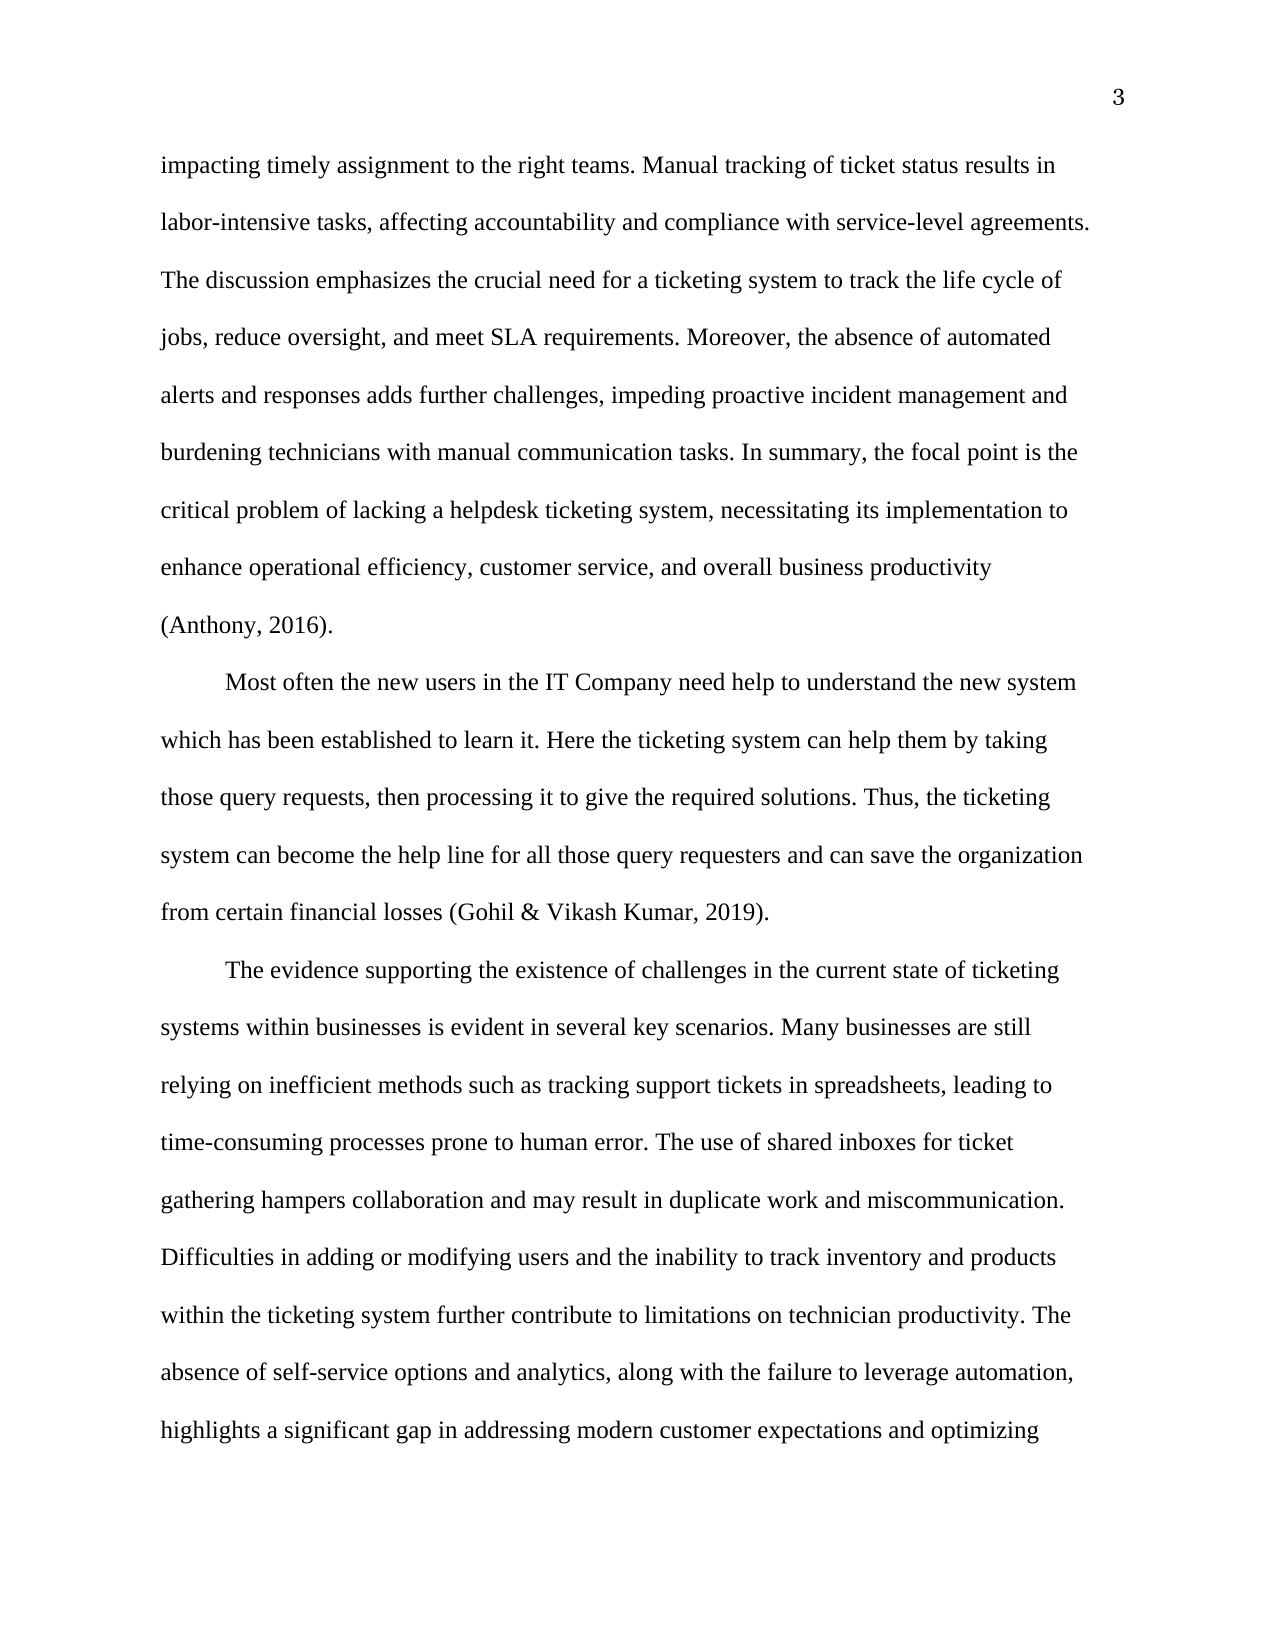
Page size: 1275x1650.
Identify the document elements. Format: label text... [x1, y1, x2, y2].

text Most often the new users in the IT Company need help to understand the new system which has been established to learn it. Here the ticketing system can help them by taking those query requests, then processing it to give the required solutions. Thus, the ticketing system can become the help line for all those query requesters and can save the organization from certain financial losses (Gohil & Vikash Kumar, 2019). [160, 667, 1094, 926]
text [160, 955, 1094, 1444]
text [160, 150, 1094, 639]
